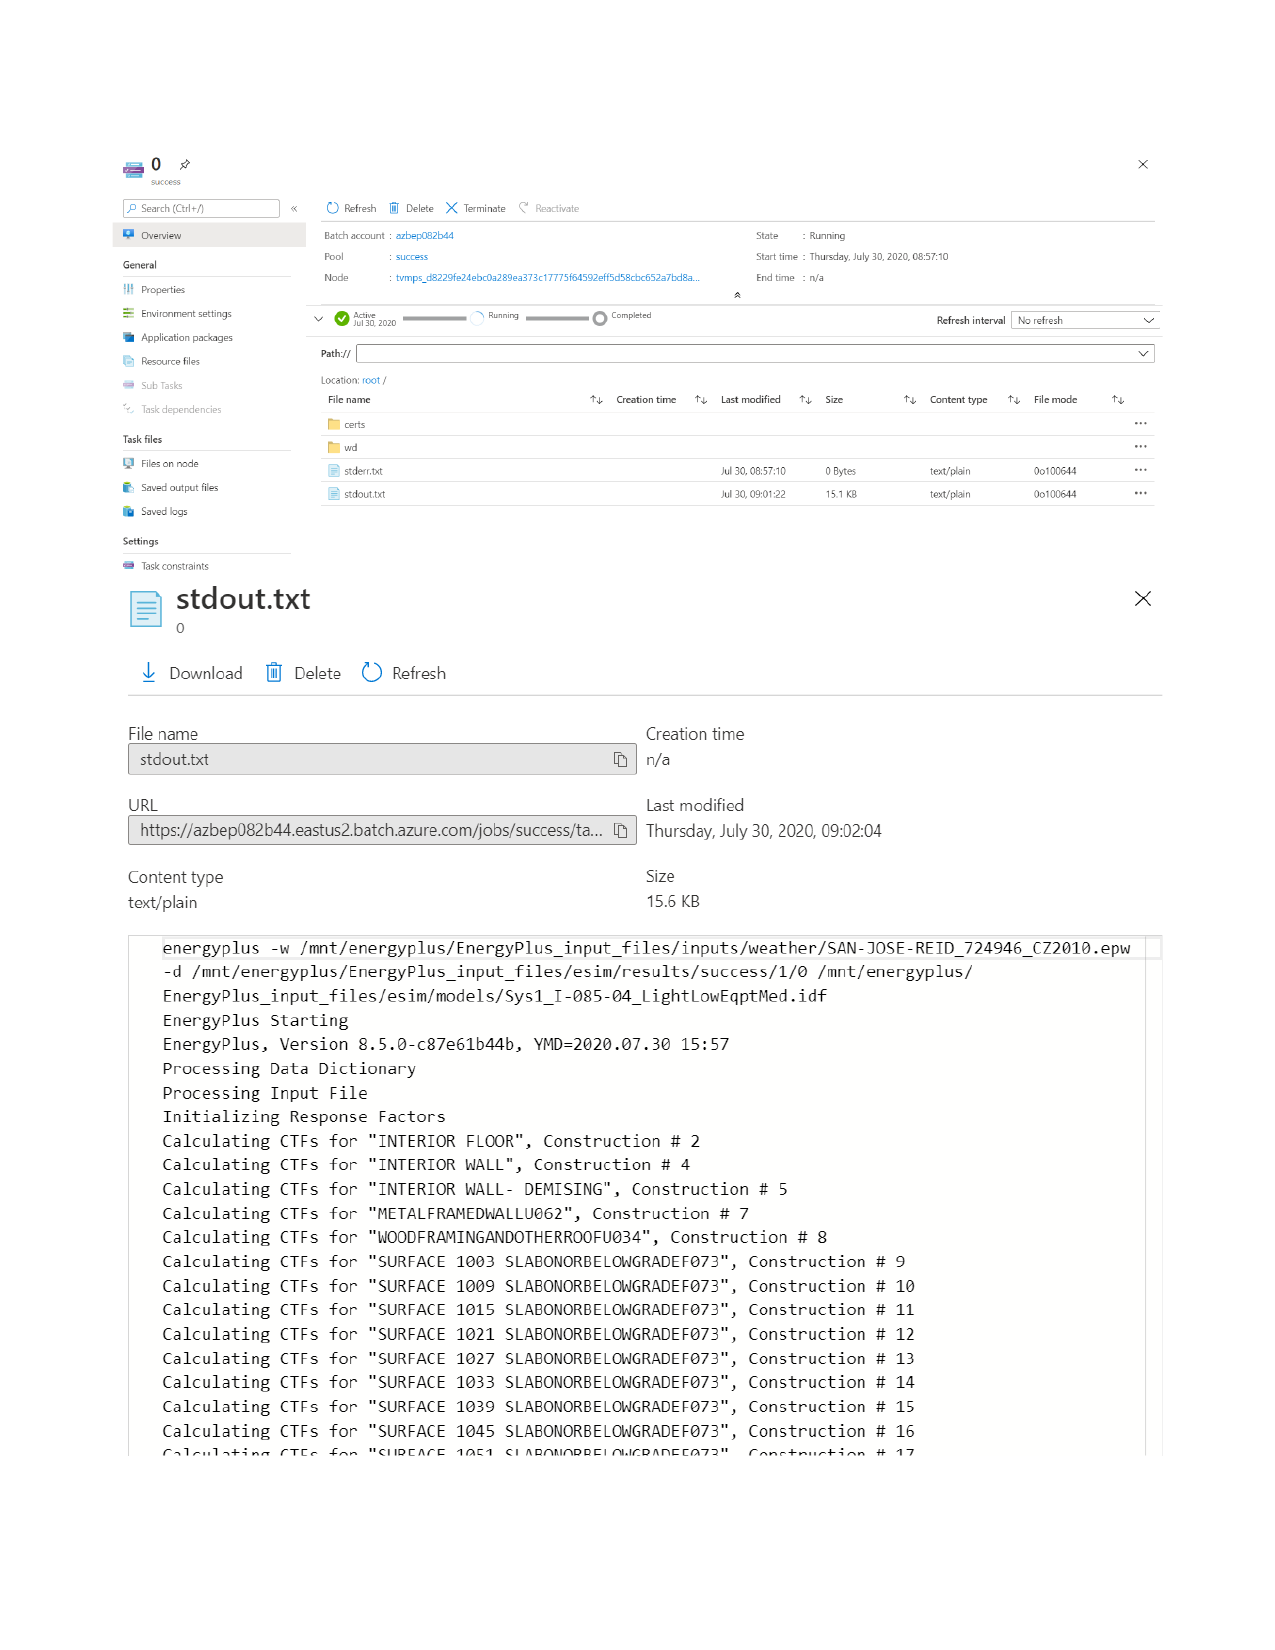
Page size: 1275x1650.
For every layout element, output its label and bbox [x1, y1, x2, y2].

picture [112, 150, 1163, 1456]
